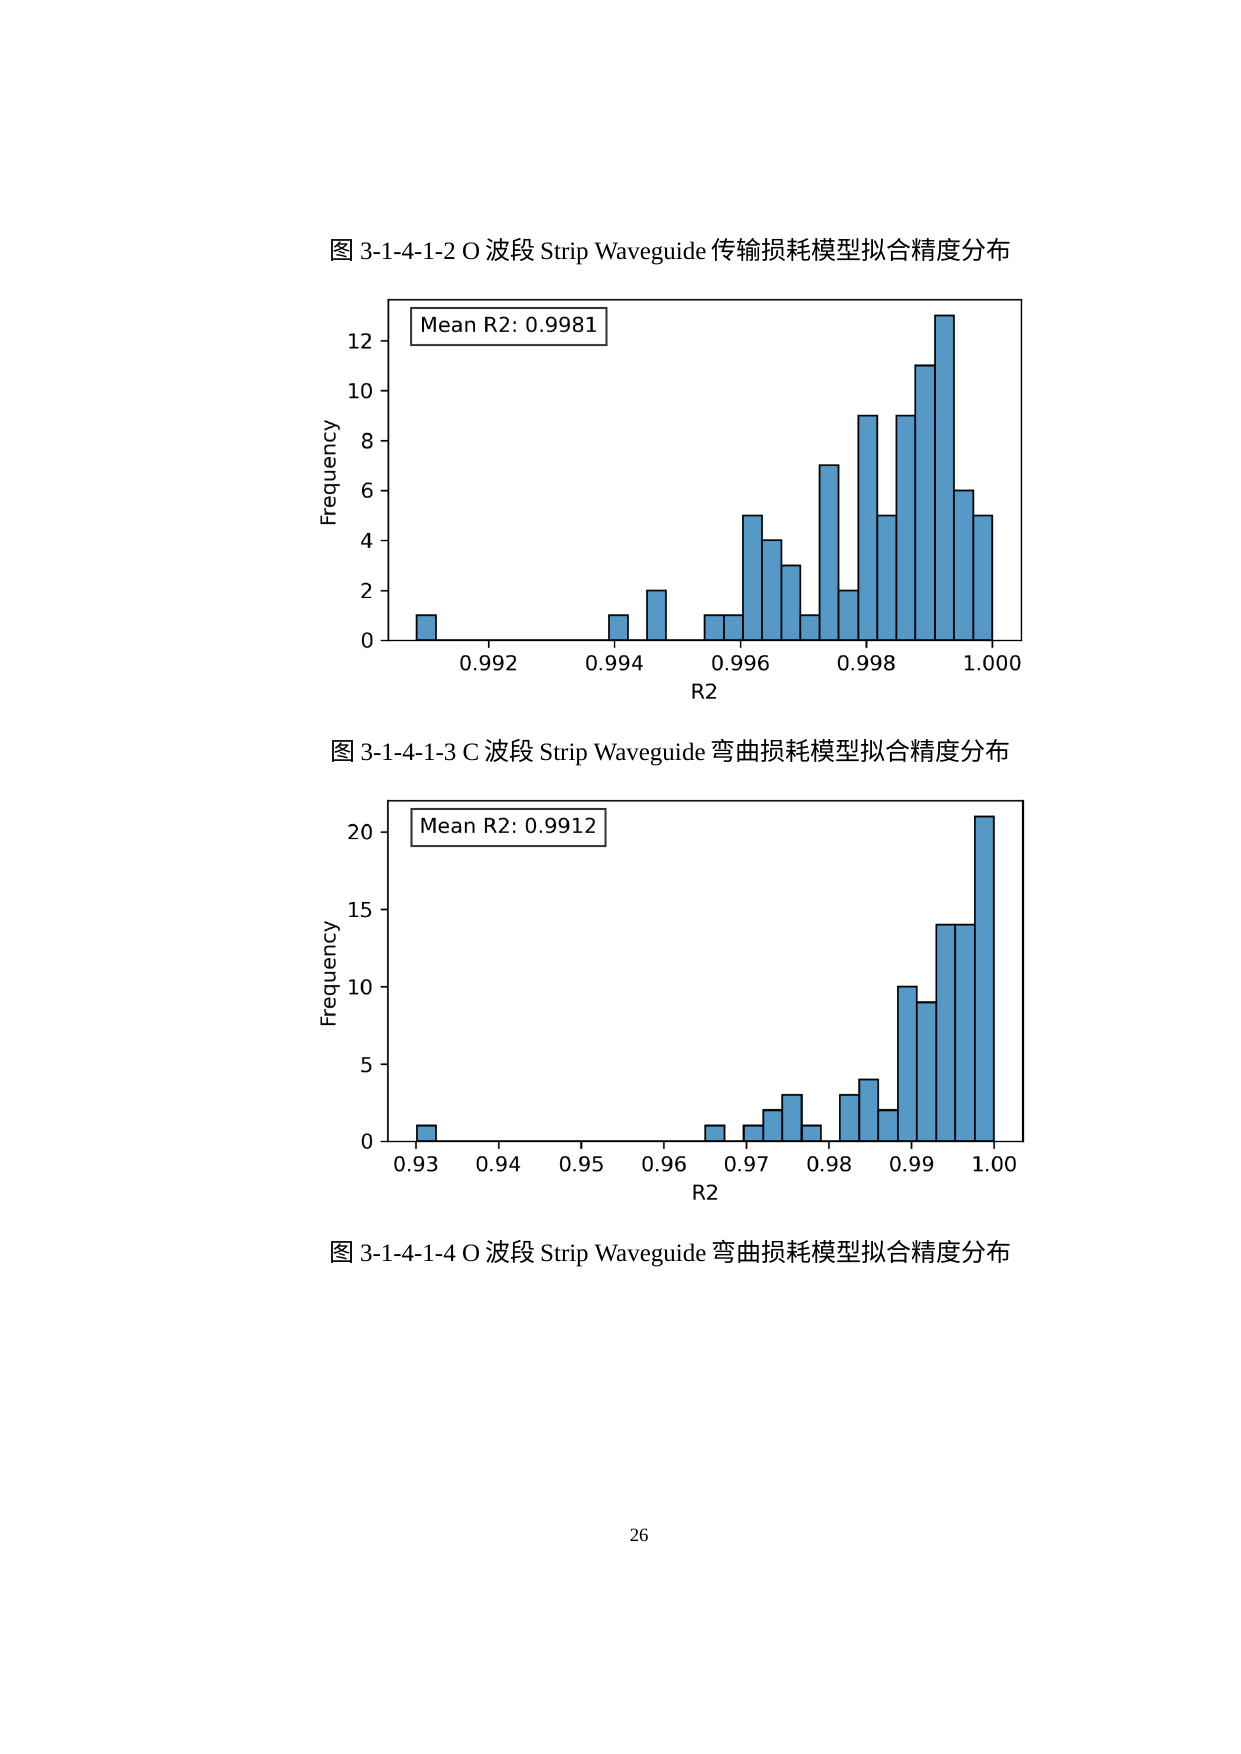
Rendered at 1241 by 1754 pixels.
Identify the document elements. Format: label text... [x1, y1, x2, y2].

picture [303, 284, 1037, 718]
text 图 3-1-4-1-4 O波段Strip Waveguide弯曲损耗模型拟合精度分布 [198, 1233, 1092, 1269]
picture [303, 786, 1037, 1219]
text 图 3-1-4-1-3 C波段Strip Waveguide弯曲损耗模型拟合精度分布 [198, 732, 1092, 768]
text 图 3-1-4-1-2 O波段Strip Waveguide传输损耗模型拟合精度分布 [198, 230, 1092, 267]
